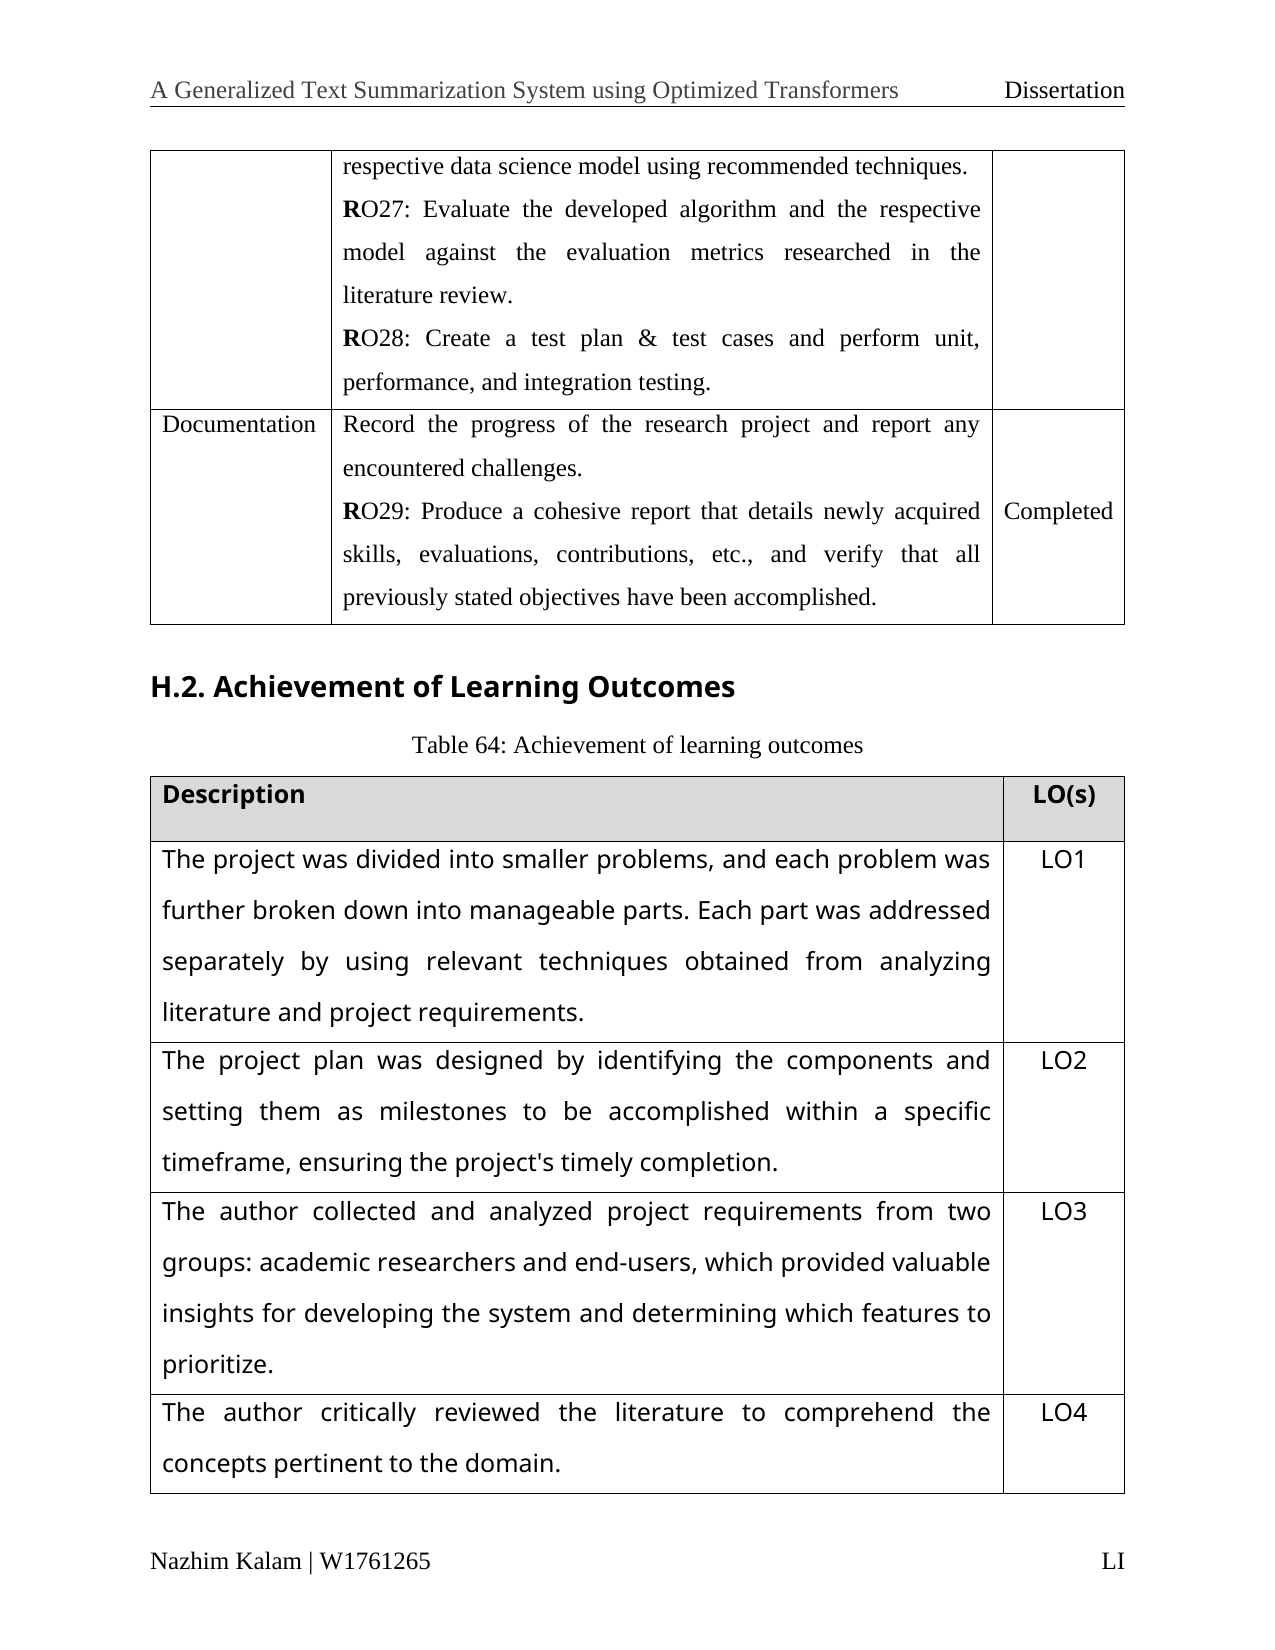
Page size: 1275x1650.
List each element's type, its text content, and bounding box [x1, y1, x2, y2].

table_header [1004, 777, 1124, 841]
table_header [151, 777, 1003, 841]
subtitle H.2. Achievement of Learning Outcomes [150, 667, 1125, 706]
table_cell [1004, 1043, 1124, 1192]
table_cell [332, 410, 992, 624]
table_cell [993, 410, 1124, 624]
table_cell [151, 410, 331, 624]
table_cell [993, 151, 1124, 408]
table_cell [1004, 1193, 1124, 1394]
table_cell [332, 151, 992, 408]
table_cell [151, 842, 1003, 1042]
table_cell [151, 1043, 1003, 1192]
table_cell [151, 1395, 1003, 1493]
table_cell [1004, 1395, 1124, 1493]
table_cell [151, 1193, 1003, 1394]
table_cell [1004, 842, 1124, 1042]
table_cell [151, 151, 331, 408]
